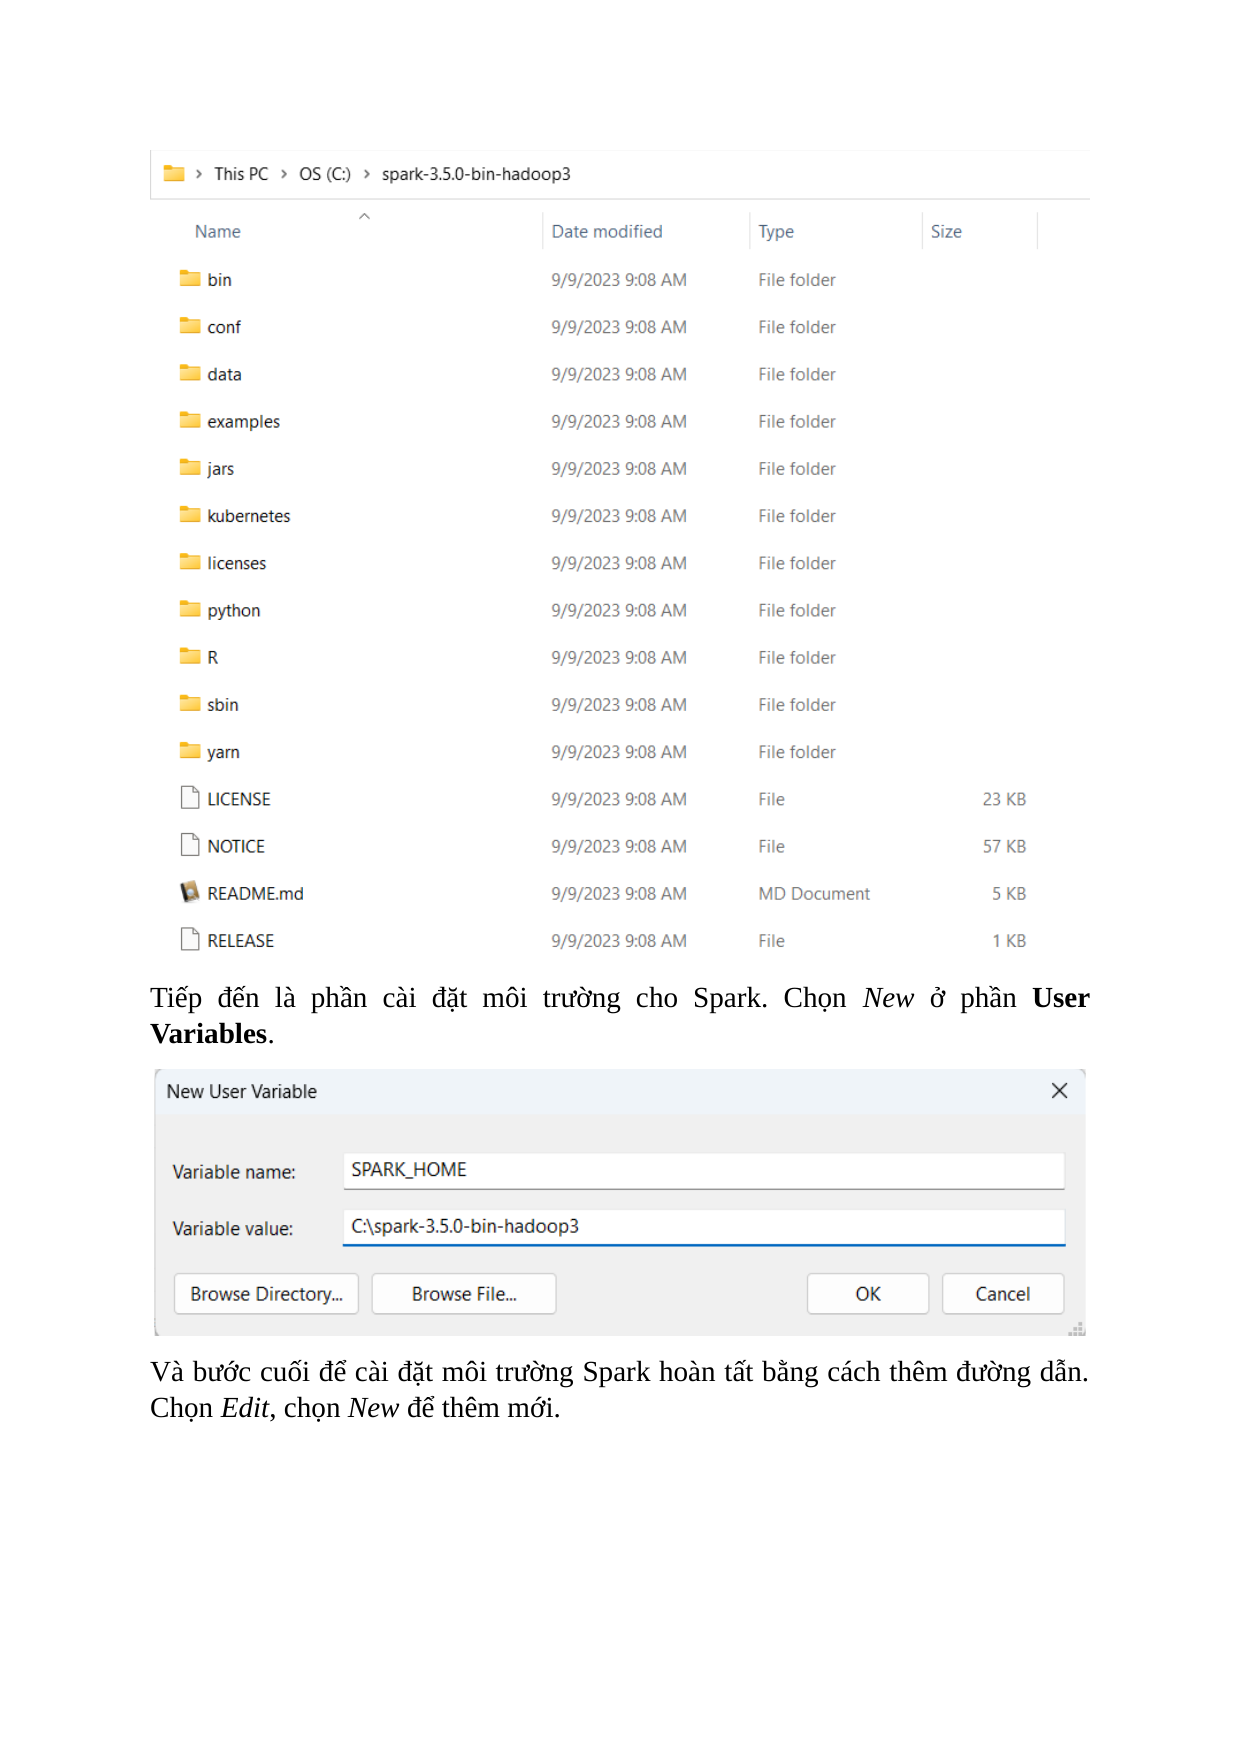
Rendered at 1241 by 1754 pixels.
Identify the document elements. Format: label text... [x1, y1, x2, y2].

text Tiếp đến là phần cài đặt môi trường cho Spark. Chọn New ở phần User Variables. [150, 980, 1090, 1050]
picture [150, 150, 1090, 962]
picture [154, 1069, 1086, 1336]
text Và bước cuối để cài đặt môi trường Spark hoàn tất bằng cách thêm đường dẫn. Chọn Edit, chọn New để thêm mới. [150, 1354, 1090, 1424]
